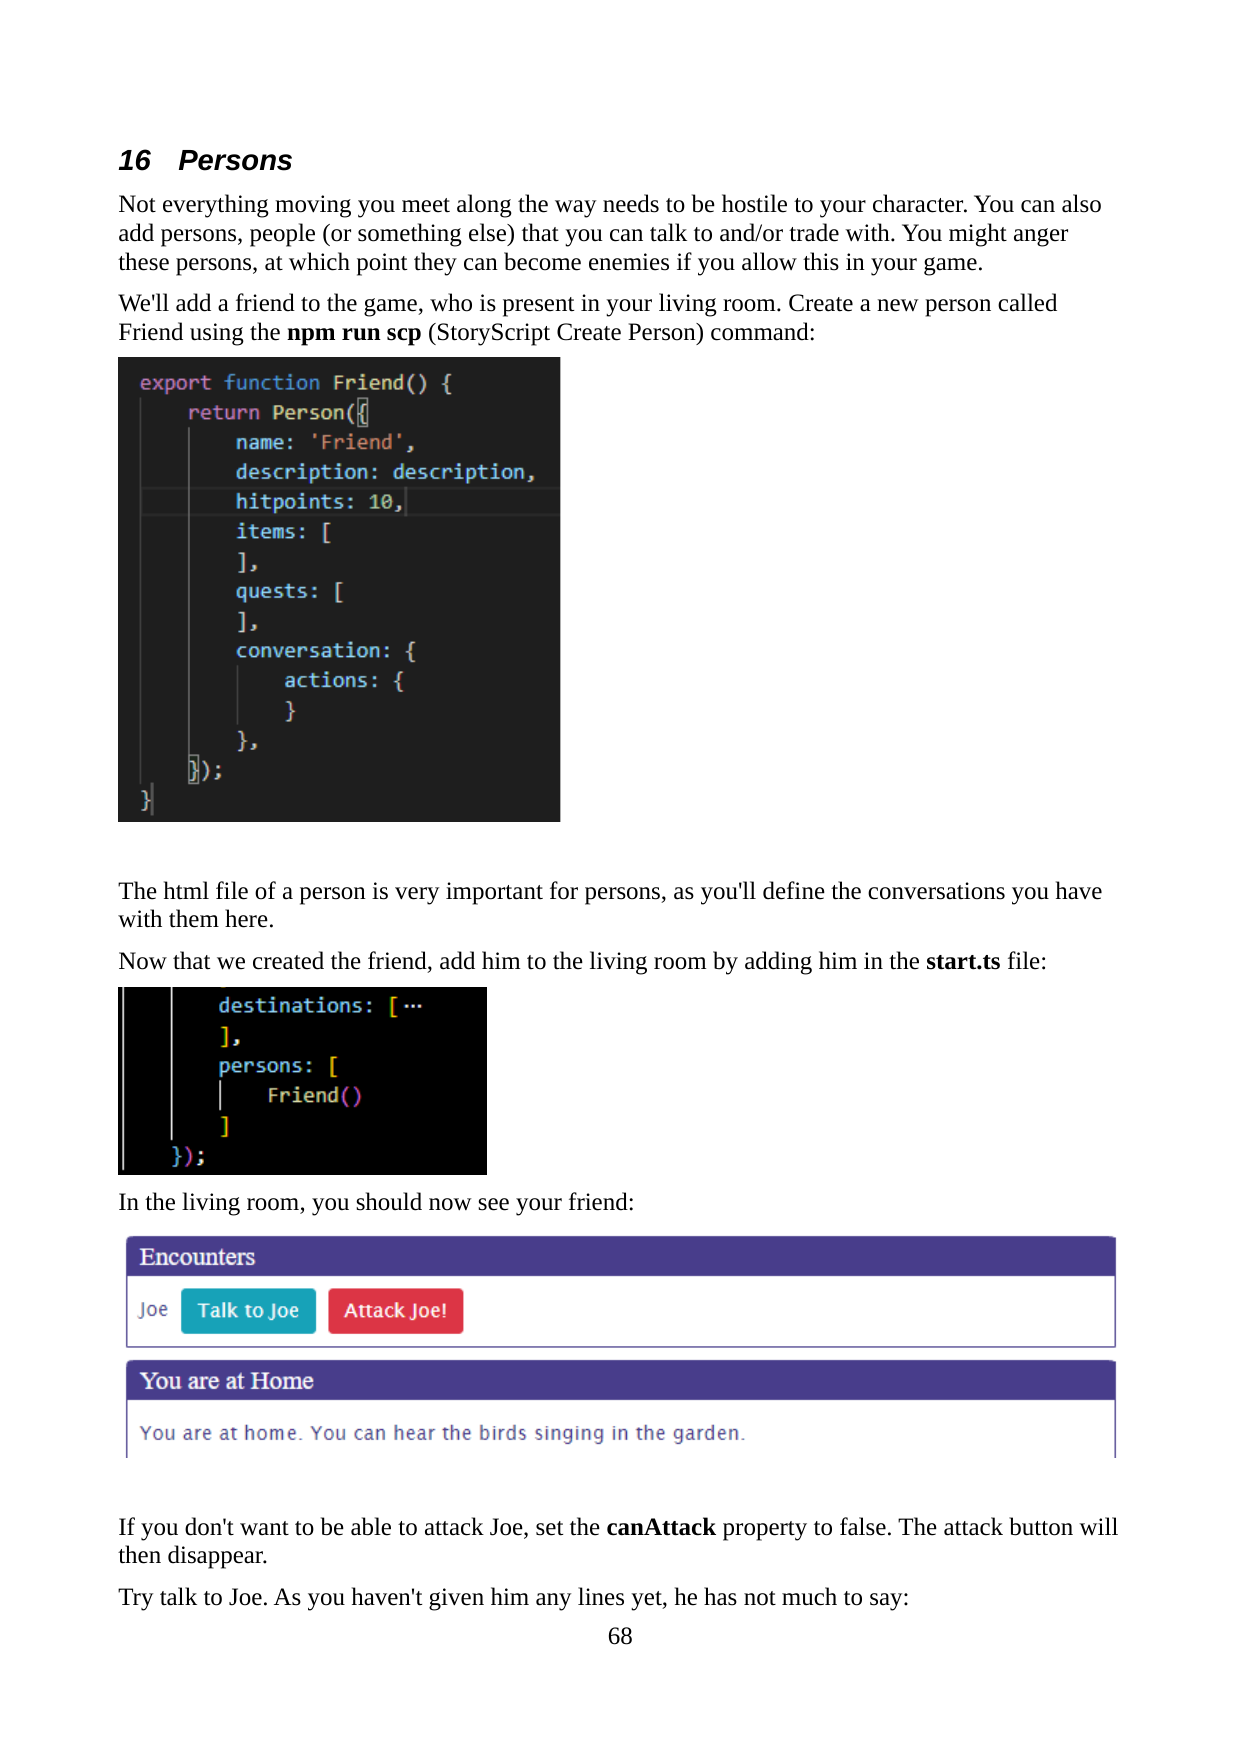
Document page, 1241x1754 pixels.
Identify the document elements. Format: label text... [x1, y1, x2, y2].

text In the living room, you should now see your friend: [118, 1187, 1122, 1216]
subtitle Persons [118, 143, 1122, 177]
text Now that we created the friend, add him to the living room by adding him in the start.ts file: [118, 946, 1122, 974]
text If you don't want to be able to attack Joe, set the canAttack property to false. The attack button will then disappear. [118, 1512, 1122, 1569]
text Try talk to Joe. As you haven't given him any lines yet, he has not much to say: [118, 1582, 1122, 1610]
text Not everything moving you meet along the way needs to be hostile to your character. You can also add persons, people (or something else) that you can talk to and/or trade with. You might anger these persons, at which point they can become enemies if you allow this in your game. [118, 189, 1122, 275]
picture [118, 357, 561, 822]
text The html file of a person is very important for persons, as you'll define the conversations you have with them here. [118, 876, 1122, 933]
picture [118, 1228, 1123, 1458]
text We'll add a friend to the game, who is present in your living room. Create a new person called Friend using the npm run scp (StoryScript Create Person) command: [118, 288, 1122, 345]
picture [118, 987, 487, 1175]
